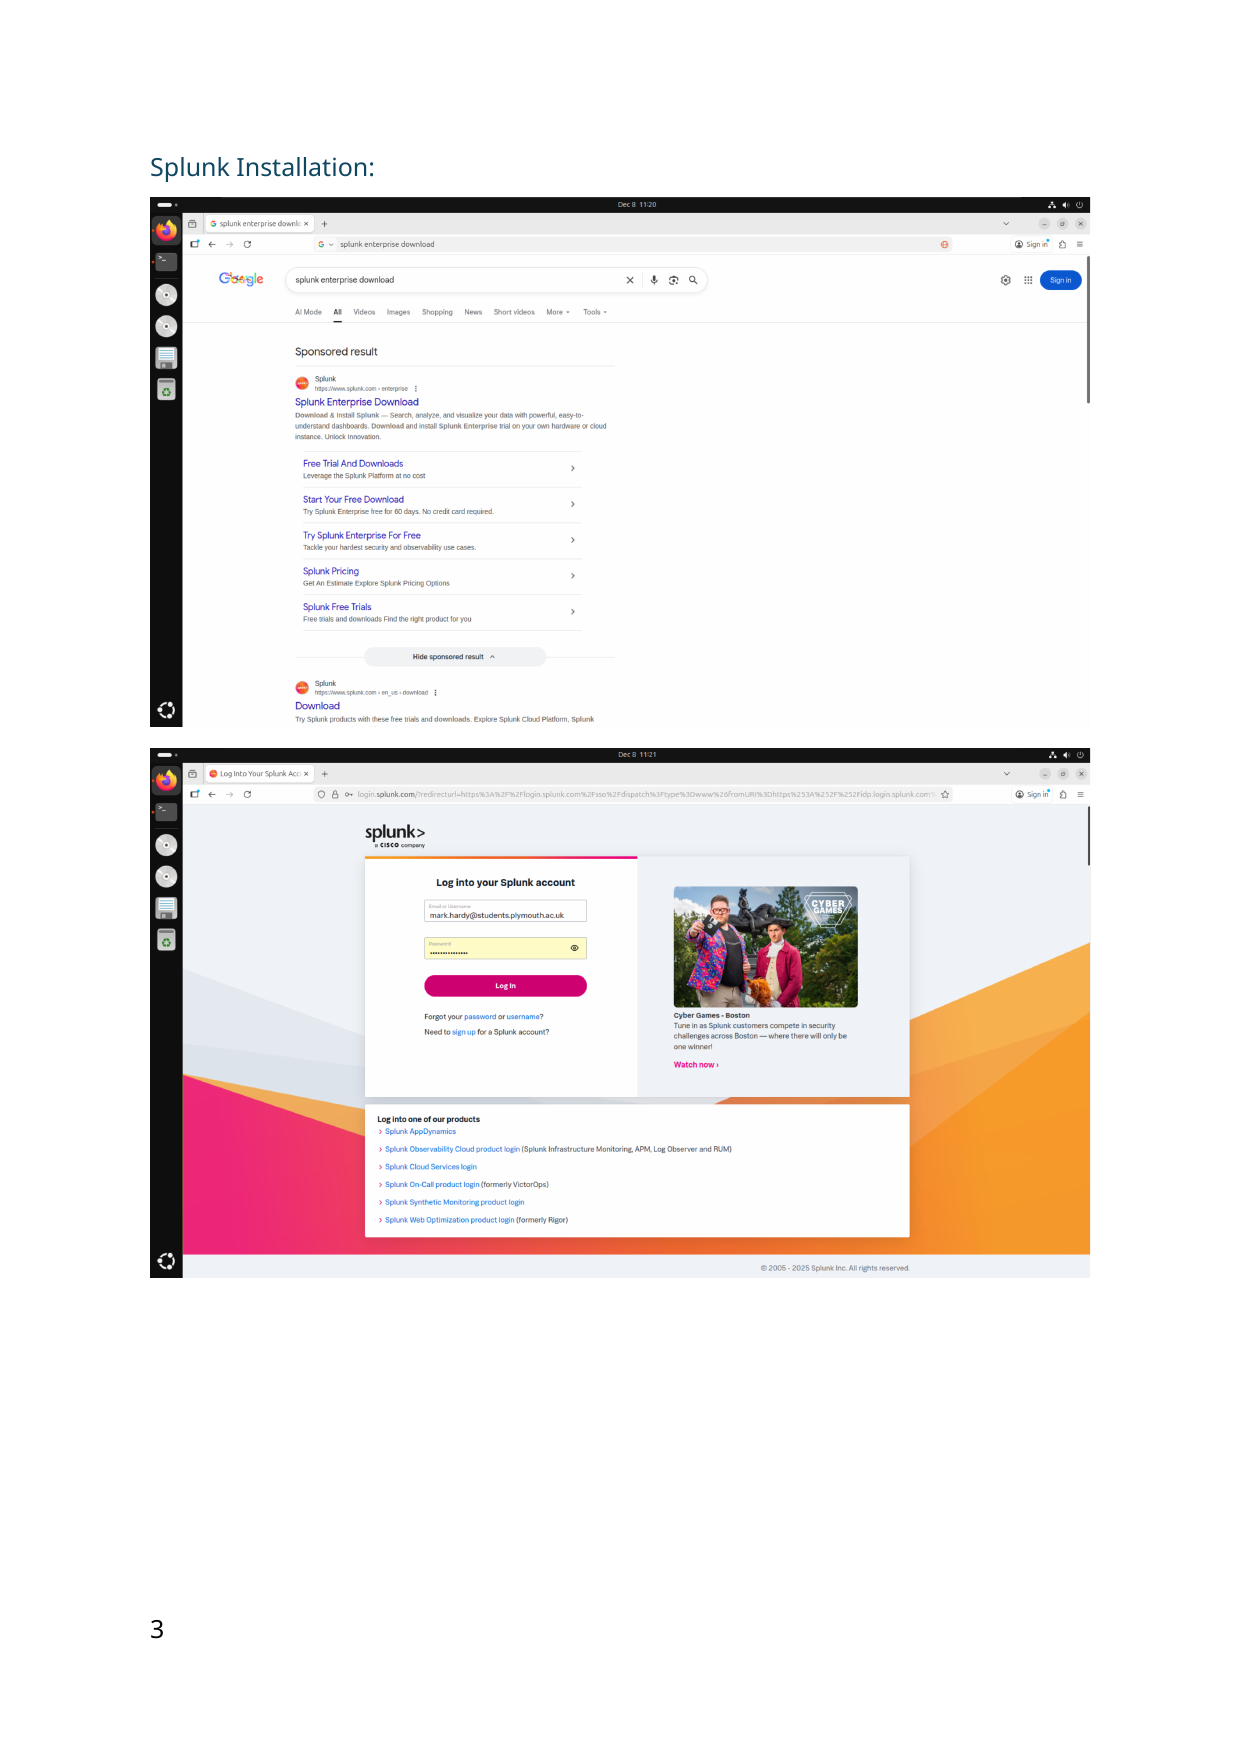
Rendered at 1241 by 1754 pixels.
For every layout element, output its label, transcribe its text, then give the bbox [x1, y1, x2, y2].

subtitle Splunk Installation: [150, 150, 1090, 184]
picture [150, 197, 1091, 727]
picture [150, 748, 1091, 1278]
